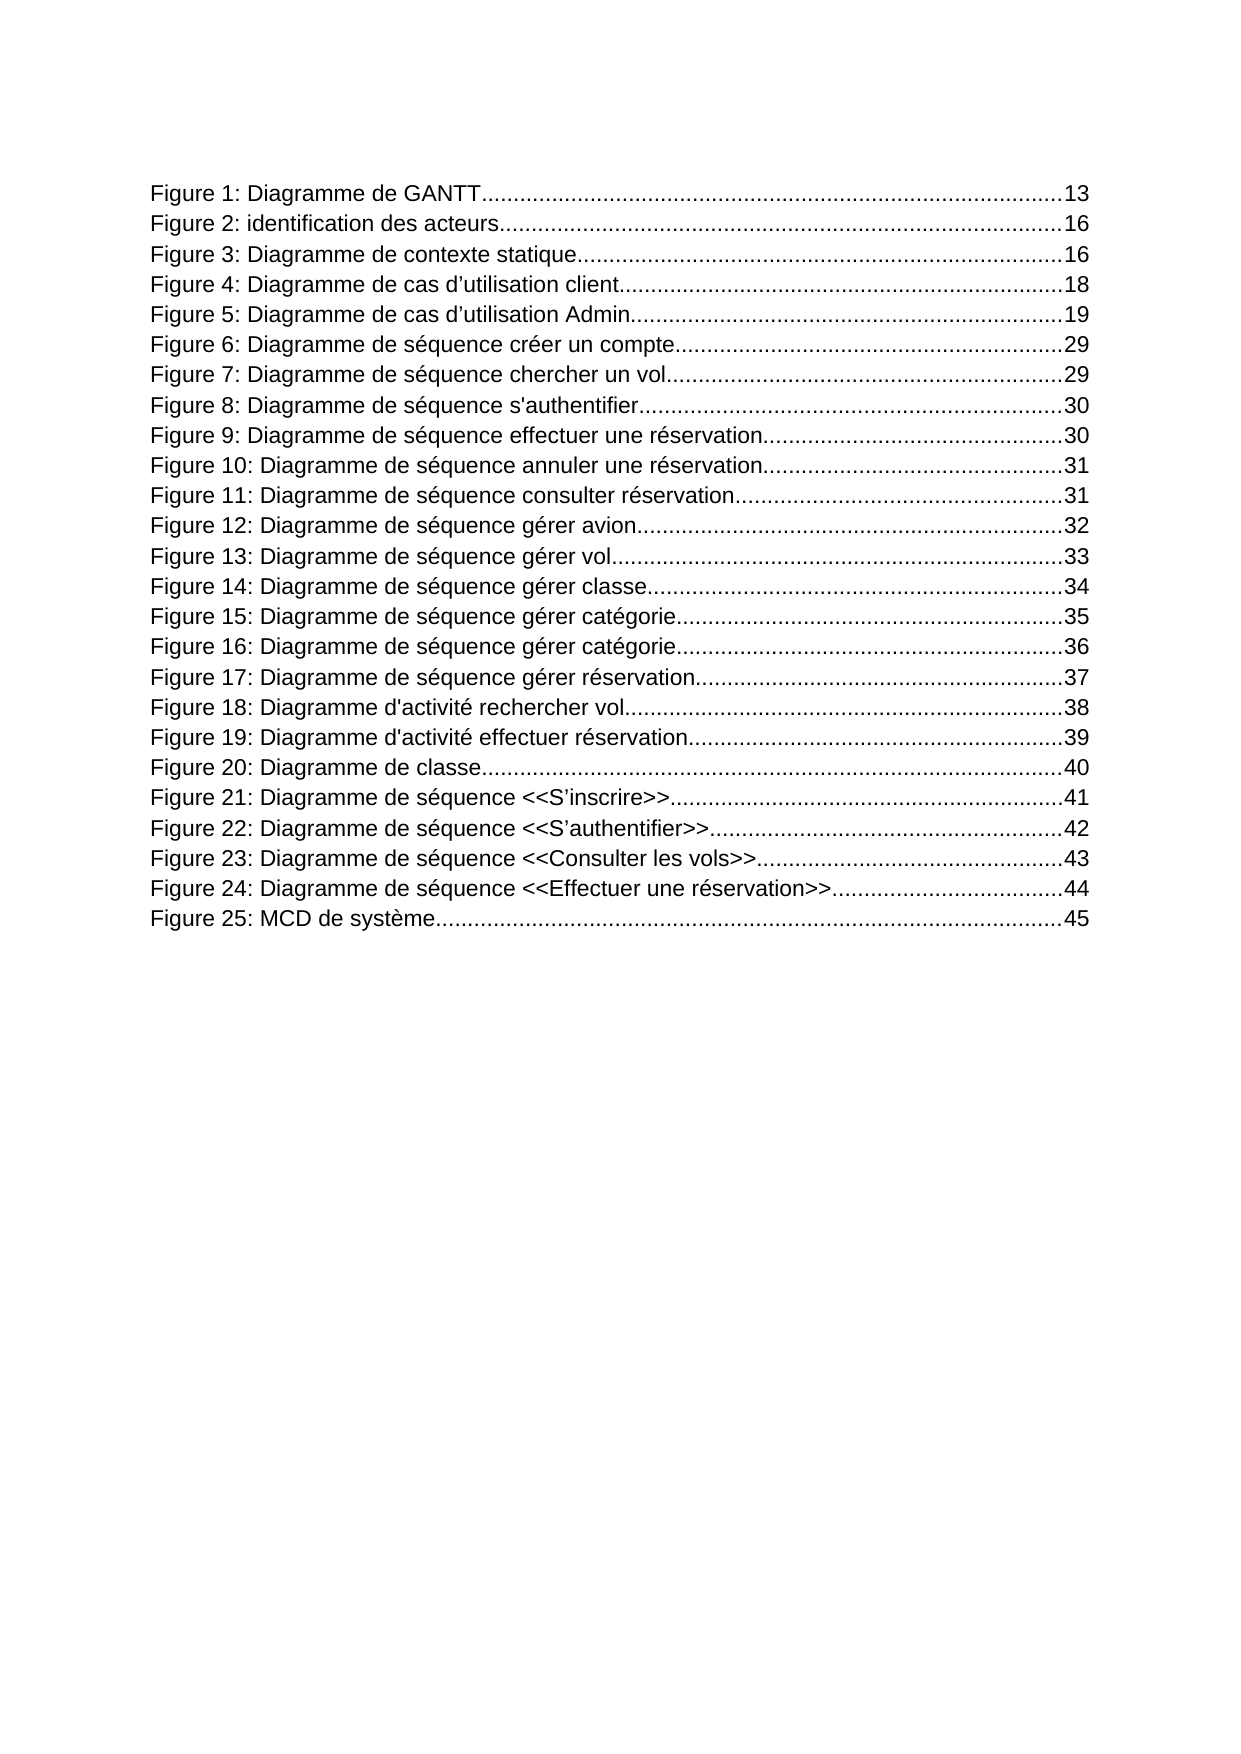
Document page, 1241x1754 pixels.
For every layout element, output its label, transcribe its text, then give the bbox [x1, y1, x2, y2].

text Figure 6: Diagramme de séquence créer un compte 29 [150, 331, 1090, 358]
text Figure 2: identification des acteurs 16 [150, 210, 1090, 237]
text Figure 23: Diagramme de séquence <<Consulter les vols>> 43 [150, 845, 1090, 871]
text Figure 15: Diagramme de séquence gérer catégorie 35 [150, 603, 1090, 629]
text Figure 13: Diagramme de séquence gérer vol 33 [150, 543, 1090, 569]
text Figure 10: Diagramme de séquence annuler une réservation 31 [150, 452, 1090, 478]
text Figure 14: Diagramme de séquence gérer classe 34 [150, 573, 1090, 599]
text Figure 20: Diagramme de classe 40 [150, 754, 1090, 781]
text Figure 4: Diagramme de cas d’utilisation client 18 [150, 271, 1090, 297]
text Figure 8: Diagramme de séquence s'authentifier 30 [150, 392, 1090, 418]
text Figure 7: Diagramme de séquence chercher un vol 29 [150, 361, 1090, 388]
text Figure 25: MCD de système 45 [150, 905, 1090, 932]
text Figure 18: Diagramme d'activité rechercher vol 38 [150, 694, 1090, 720]
text Figure 1: Diagramme de GANTT 13 [150, 180, 1090, 207]
text Figure 24: Diagramme de séquence <<Effectuer une réservation>> 44 [150, 875, 1090, 901]
text Figure 19: Diagramme d'activité effectuer réservation 39 [150, 724, 1090, 750]
text Figure 16: Diagramme de séquence gérer catégorie 36 [150, 633, 1090, 660]
text Figure 11: Diagramme de séquence consulter réservation 31 [150, 482, 1090, 509]
text Figure 17: Diagramme de séquence gérer réservation 37 [150, 663, 1090, 690]
text Figure 3: Diagramme de contexte statique 16 [150, 241, 1090, 267]
text Figure 5: Diagramme de cas d’utilisation Admin 19 [150, 301, 1090, 327]
text Figure 9: Diagramme de séquence effectuer une réservation 30 [150, 422, 1090, 448]
text Figure 22: Diagramme de séquence <<S’authentifier>> 42 [150, 814, 1090, 841]
text Figure 21: Diagramme de séquence <<S’inscrire>> 41 [150, 784, 1090, 811]
text Figure 12: Diagramme de séquence gérer avion 32 [150, 512, 1090, 539]
